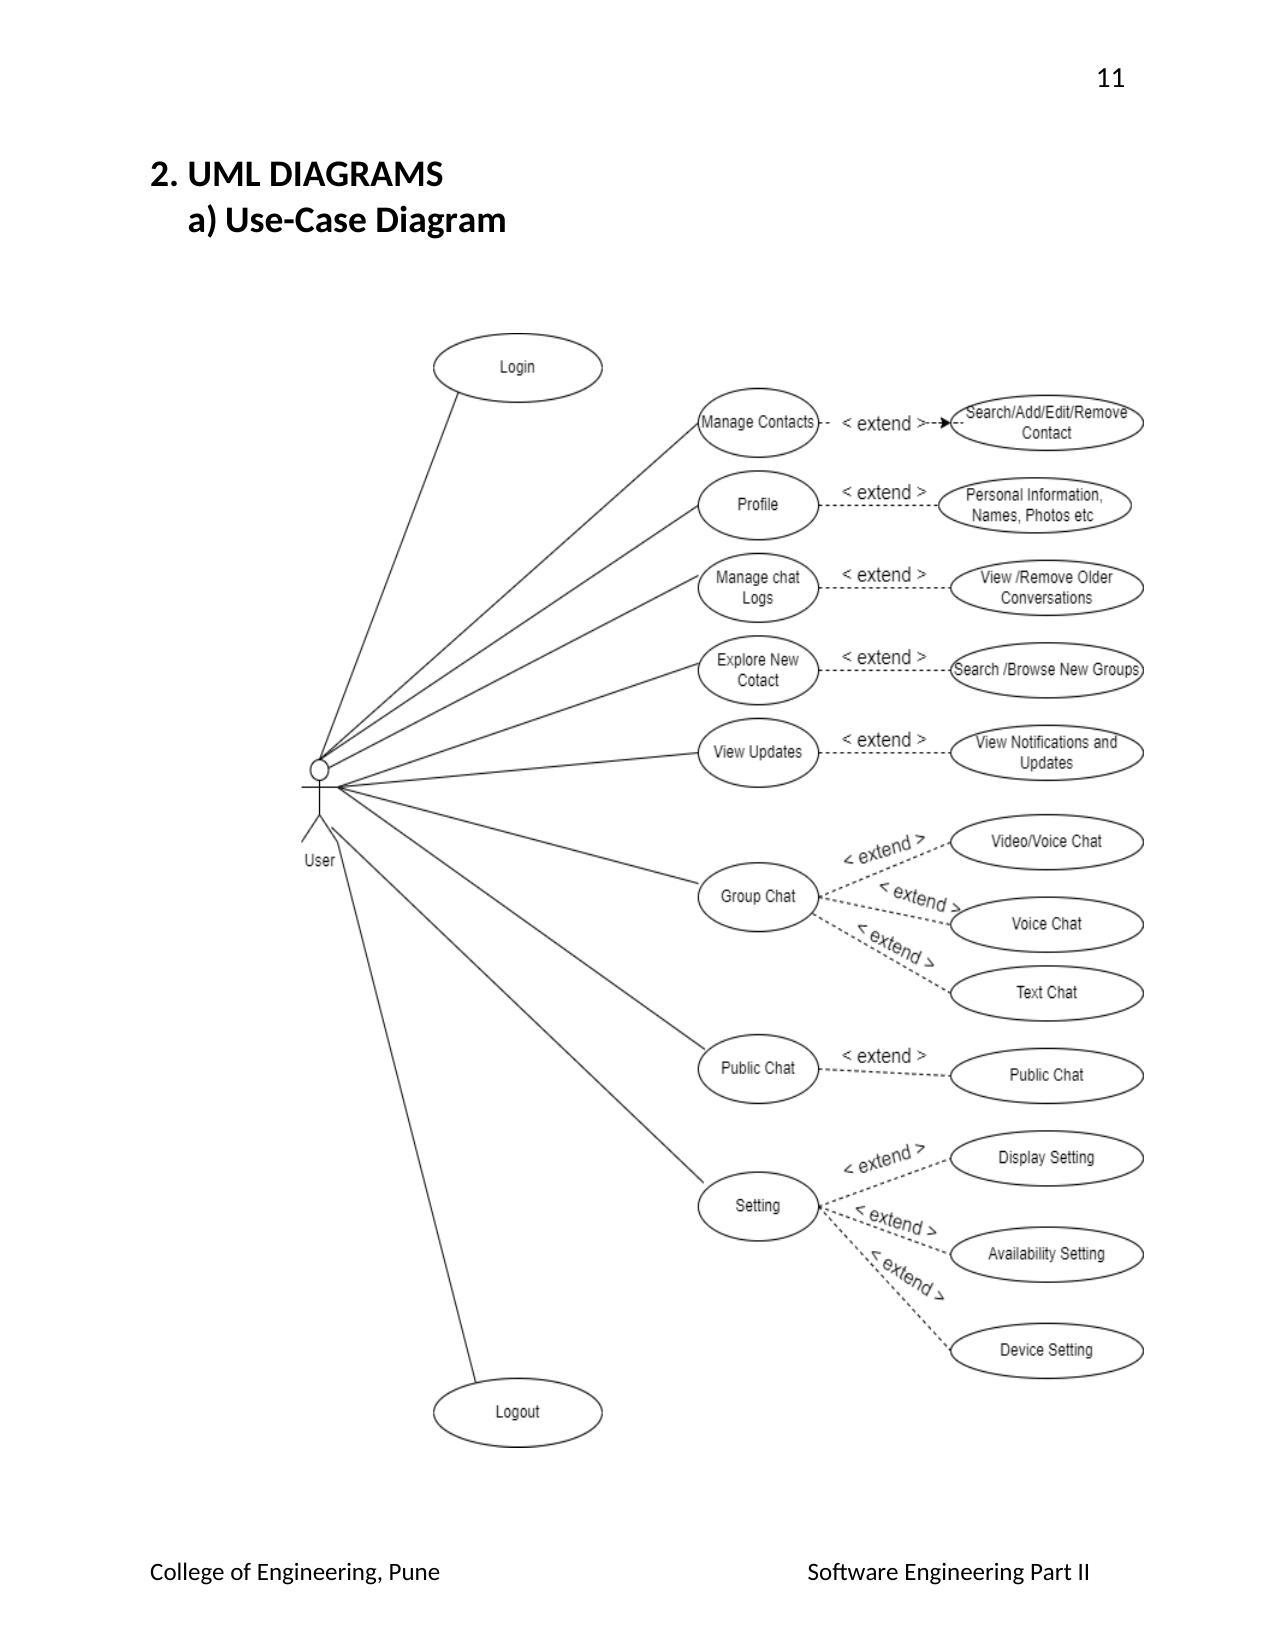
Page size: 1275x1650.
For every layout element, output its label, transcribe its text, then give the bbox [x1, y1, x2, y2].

picture [301, 333, 1144, 1448]
text 2. UML DIAGRAMS [150, 150, 1125, 196]
list Use-Case Diagram [187, 196, 1125, 242]
